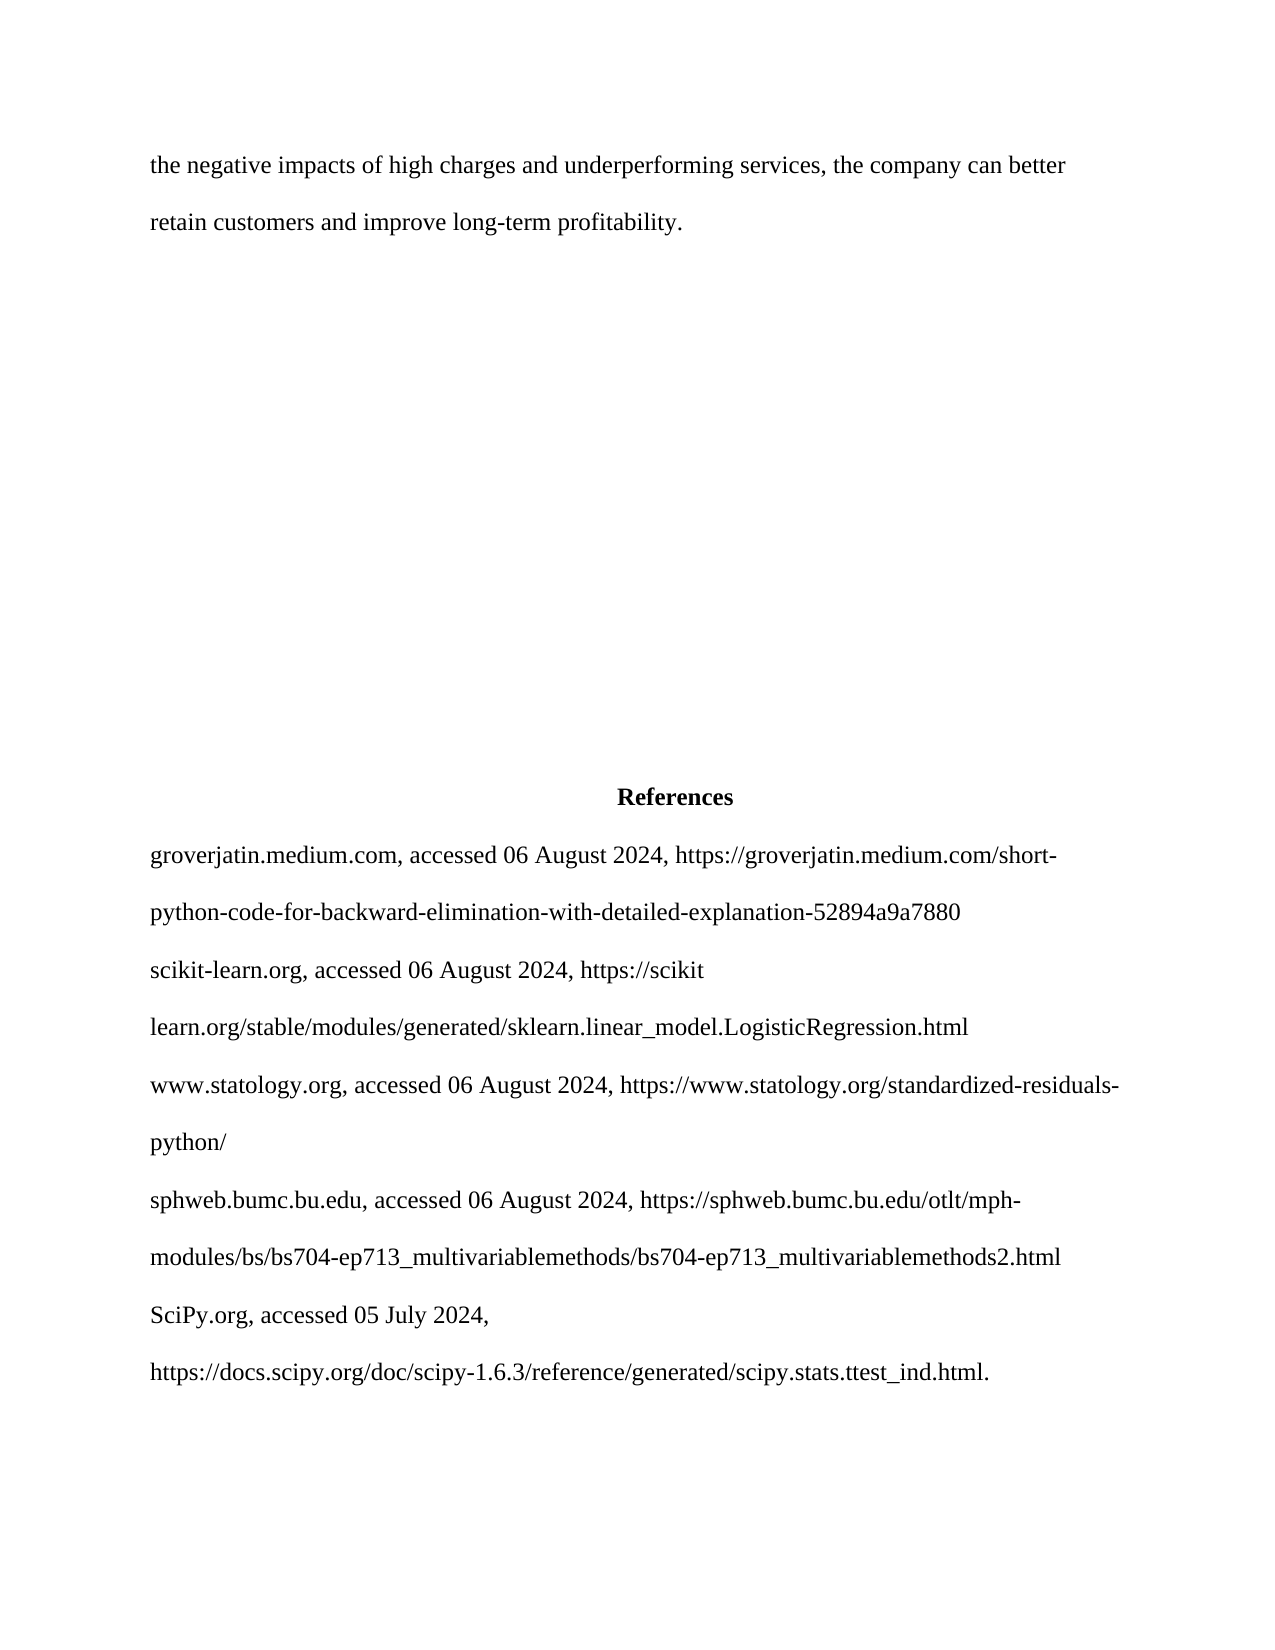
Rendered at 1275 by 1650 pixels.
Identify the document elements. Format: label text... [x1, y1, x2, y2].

text SciPy.org, accessed 05 July 2024, https://docs.scipy.org/doc/scipy-1.6.3/reference/generated/scipy.stats.ttest_ind.html. [150, 1300, 1125, 1386]
text sphweb.bumc.bu.edu, accessed 06 August 2024, https://sphweb.bumc.bu.edu/otlt/mph-modules/bs/bs704-ep713_multivariablemethods/bs704-ep713_multivariablemethods2.html [150, 1185, 1125, 1271]
text scikit-learn.org, accessed 06 August 2024, https://scikit learn.org/stable/modules/generated/sklearn.linear_model.LogisticRegression.html [150, 955, 1125, 1041]
text www.statology.org, accessed 06 August 2024, https://www.statology.org/standardized-residuals-python/ [150, 1070, 1125, 1156]
text References [150, 782, 1125, 811]
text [150, 150, 1125, 236]
text groverjatin.medium.com, accessed 06 August 2024, https://groverjatin.medium.com/short-python-code-for-backward-elimination-with-detailed-explanation-52894a9a7880 [150, 840, 1125, 926]
